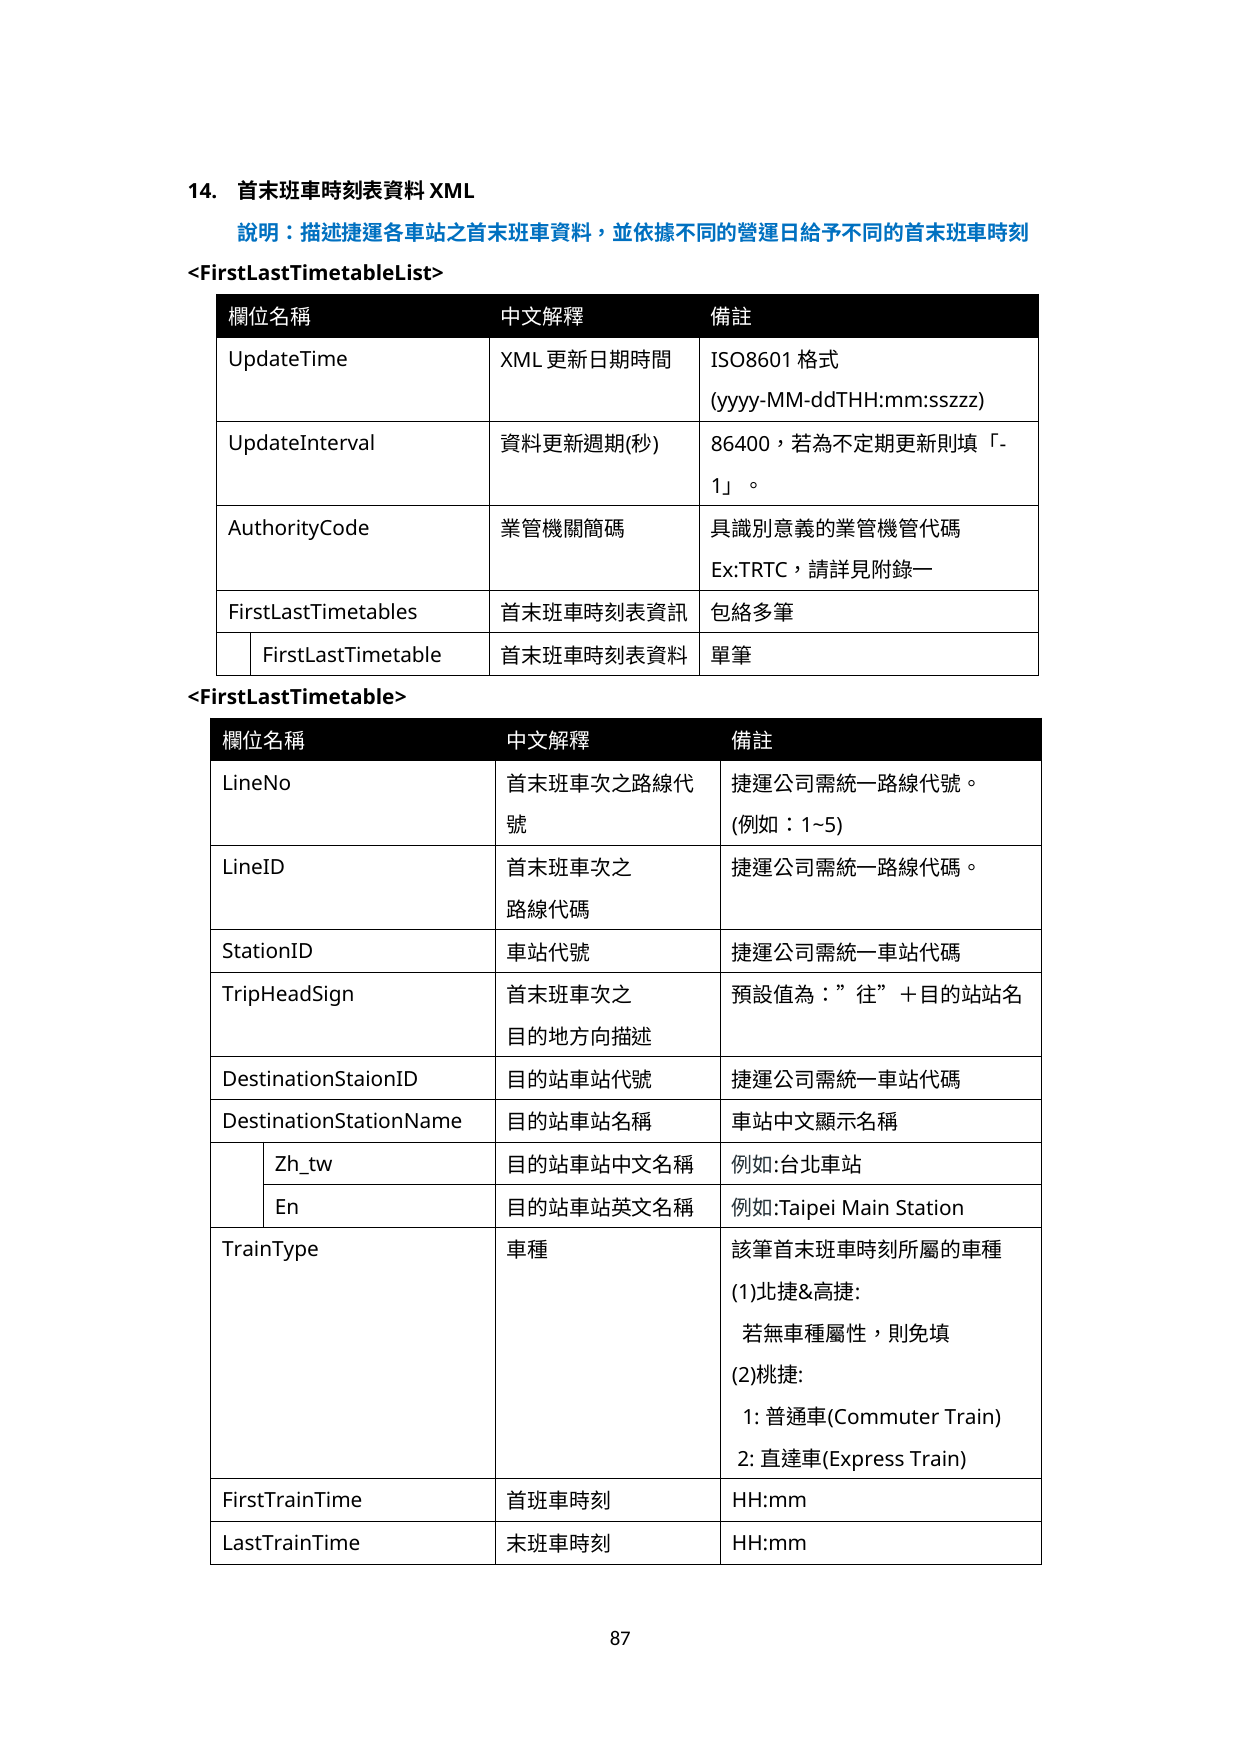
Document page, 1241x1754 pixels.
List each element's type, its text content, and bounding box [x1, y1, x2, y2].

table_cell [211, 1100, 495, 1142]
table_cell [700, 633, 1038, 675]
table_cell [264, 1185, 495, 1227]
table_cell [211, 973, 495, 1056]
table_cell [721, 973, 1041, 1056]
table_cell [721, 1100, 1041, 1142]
text <FirstLastTimetable> [187, 676, 1053, 718]
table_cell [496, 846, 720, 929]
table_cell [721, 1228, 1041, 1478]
list 首末班車時刻表資料XML [187, 169, 1053, 210]
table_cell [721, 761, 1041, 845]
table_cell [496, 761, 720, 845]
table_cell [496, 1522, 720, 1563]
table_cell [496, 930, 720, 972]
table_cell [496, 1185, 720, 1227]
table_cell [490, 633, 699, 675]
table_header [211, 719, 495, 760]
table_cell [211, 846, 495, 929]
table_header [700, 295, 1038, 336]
list 說明：描述捷運各車站之首末班車資料，並依據不同的營運日給予不同的首末班車時刻 [237, 210, 1053, 252]
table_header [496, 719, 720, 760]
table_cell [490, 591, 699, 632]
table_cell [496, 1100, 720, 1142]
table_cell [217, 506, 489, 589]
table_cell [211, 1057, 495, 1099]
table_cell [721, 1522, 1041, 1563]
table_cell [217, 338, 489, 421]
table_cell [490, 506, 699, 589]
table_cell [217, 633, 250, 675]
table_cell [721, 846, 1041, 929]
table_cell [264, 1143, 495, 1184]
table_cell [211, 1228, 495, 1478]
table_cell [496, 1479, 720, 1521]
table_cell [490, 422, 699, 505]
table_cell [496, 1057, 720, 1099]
text <FirstLastTimetableList> [187, 252, 1053, 294]
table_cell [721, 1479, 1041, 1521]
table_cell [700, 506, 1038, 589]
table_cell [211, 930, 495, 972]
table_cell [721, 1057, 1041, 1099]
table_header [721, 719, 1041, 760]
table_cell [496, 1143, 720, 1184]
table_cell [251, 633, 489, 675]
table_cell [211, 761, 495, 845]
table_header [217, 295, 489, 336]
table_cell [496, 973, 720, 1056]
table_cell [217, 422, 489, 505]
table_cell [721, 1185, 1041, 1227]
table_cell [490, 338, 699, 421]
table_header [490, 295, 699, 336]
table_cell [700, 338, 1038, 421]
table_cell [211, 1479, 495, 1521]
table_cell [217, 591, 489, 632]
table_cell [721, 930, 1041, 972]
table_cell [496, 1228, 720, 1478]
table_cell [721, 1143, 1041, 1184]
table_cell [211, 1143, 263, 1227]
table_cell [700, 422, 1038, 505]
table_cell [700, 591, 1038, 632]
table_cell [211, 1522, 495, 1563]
